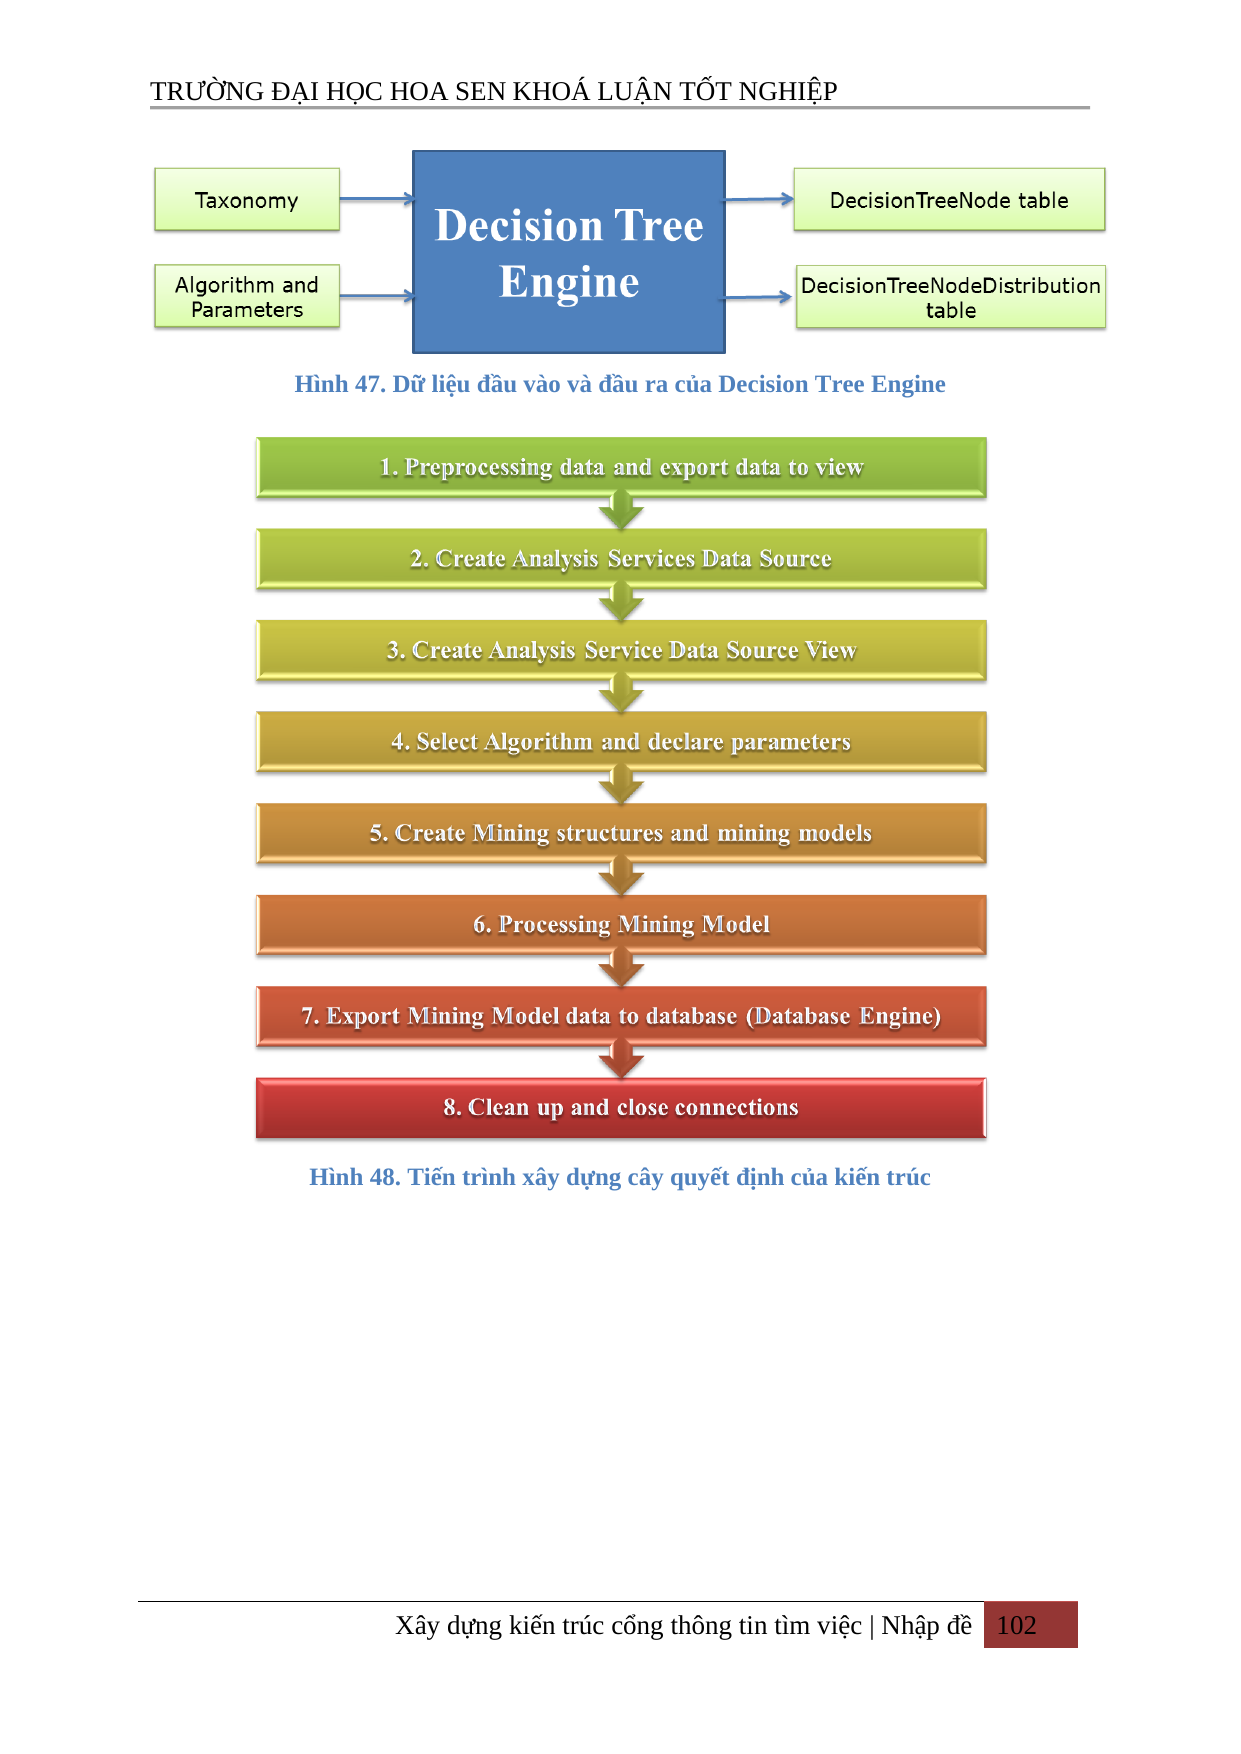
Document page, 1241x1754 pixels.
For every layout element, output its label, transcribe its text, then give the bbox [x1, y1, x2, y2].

text Hình 48. Tiến trình xây dựng cây quyết định của kiến trúc [150, 1162, 1090, 1191]
picture [150, 150, 1110, 354]
picture [249, 433, 992, 1147]
text Hình 47. Dữ liệu đầu vào và đầu ra của Decision Tree Engine [150, 369, 1090, 398]
